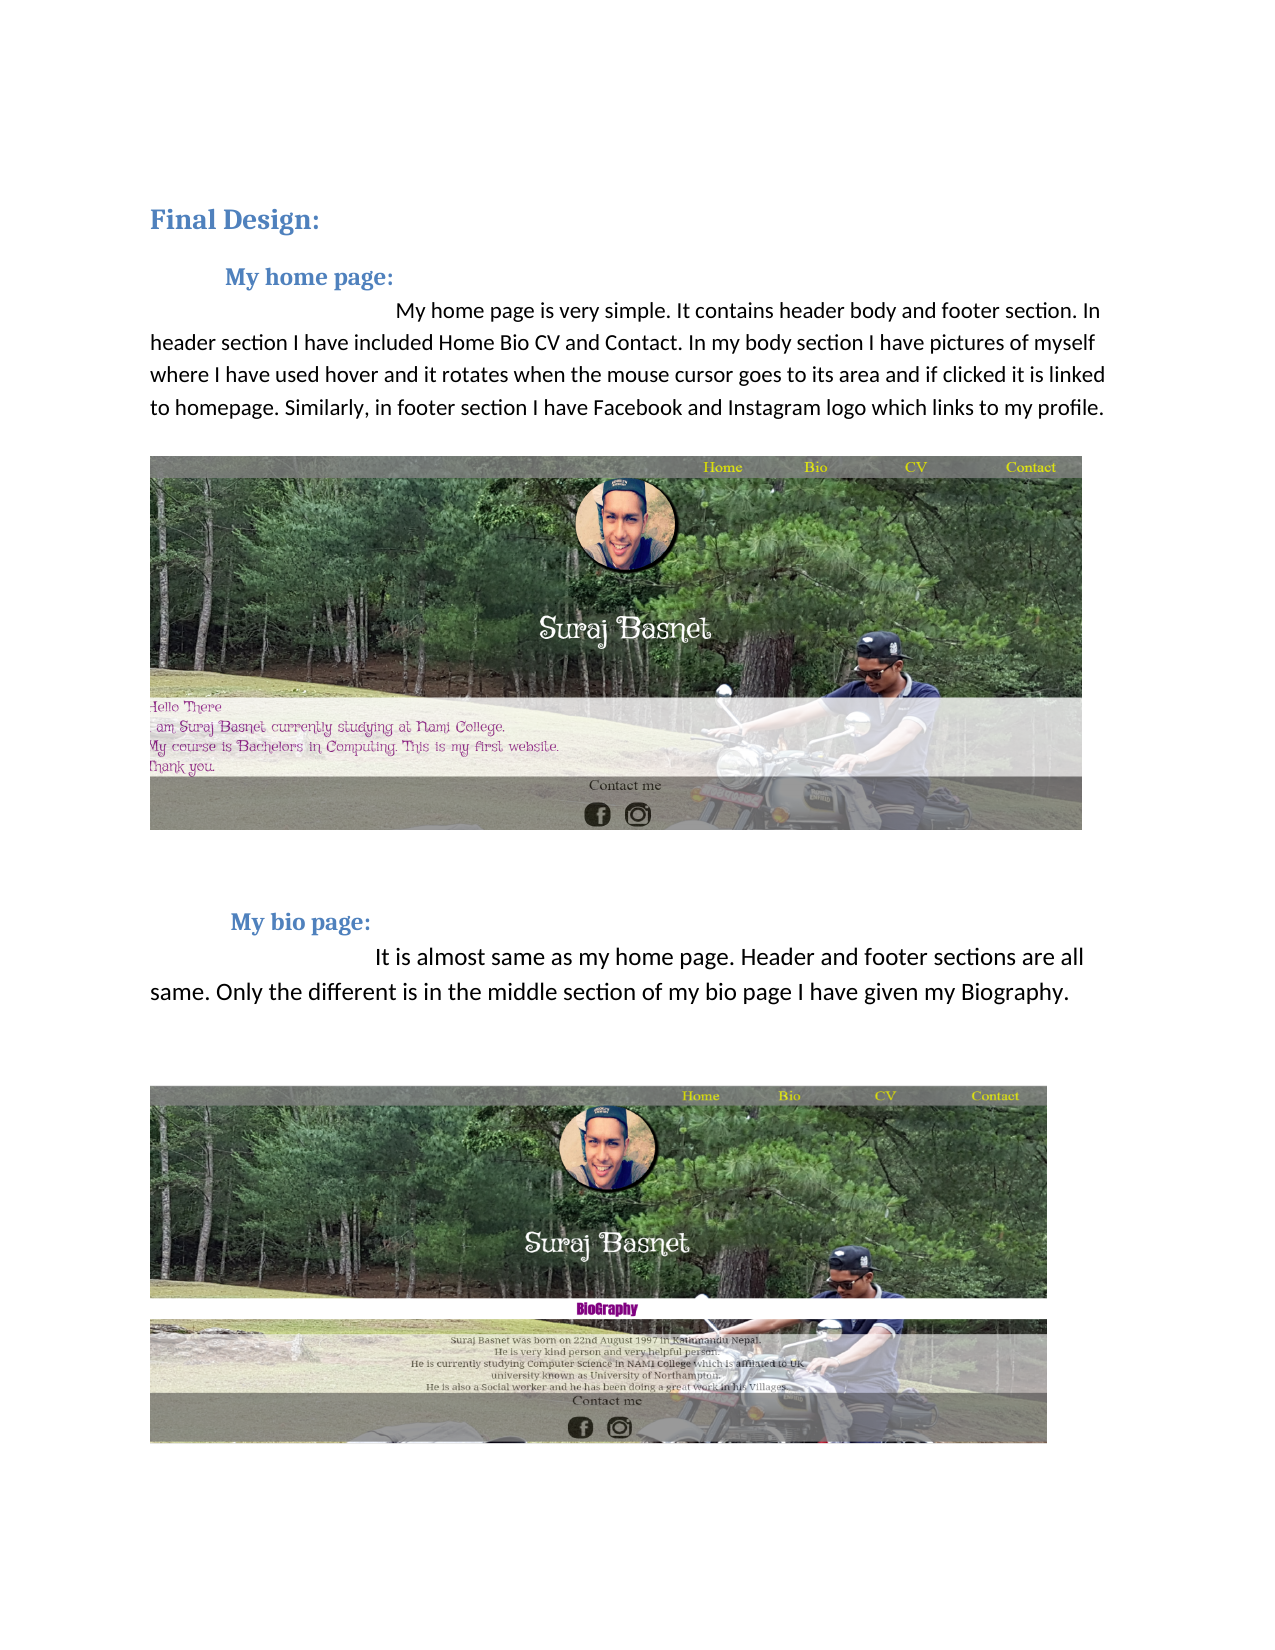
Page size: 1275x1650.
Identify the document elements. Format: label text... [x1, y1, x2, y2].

subtitle My home page: [150, 262, 1125, 291]
picture [150, 456, 1082, 830]
subtitle Final Design: [150, 203, 1125, 237]
picture [150, 1085, 1047, 1444]
subtitle My bio page: [150, 908, 1125, 937]
text It is almost same as my home page. Header and footer sections are all same. Only the different is in the middle section of my bio page I have given my Biography. [150, 941, 1125, 1007]
